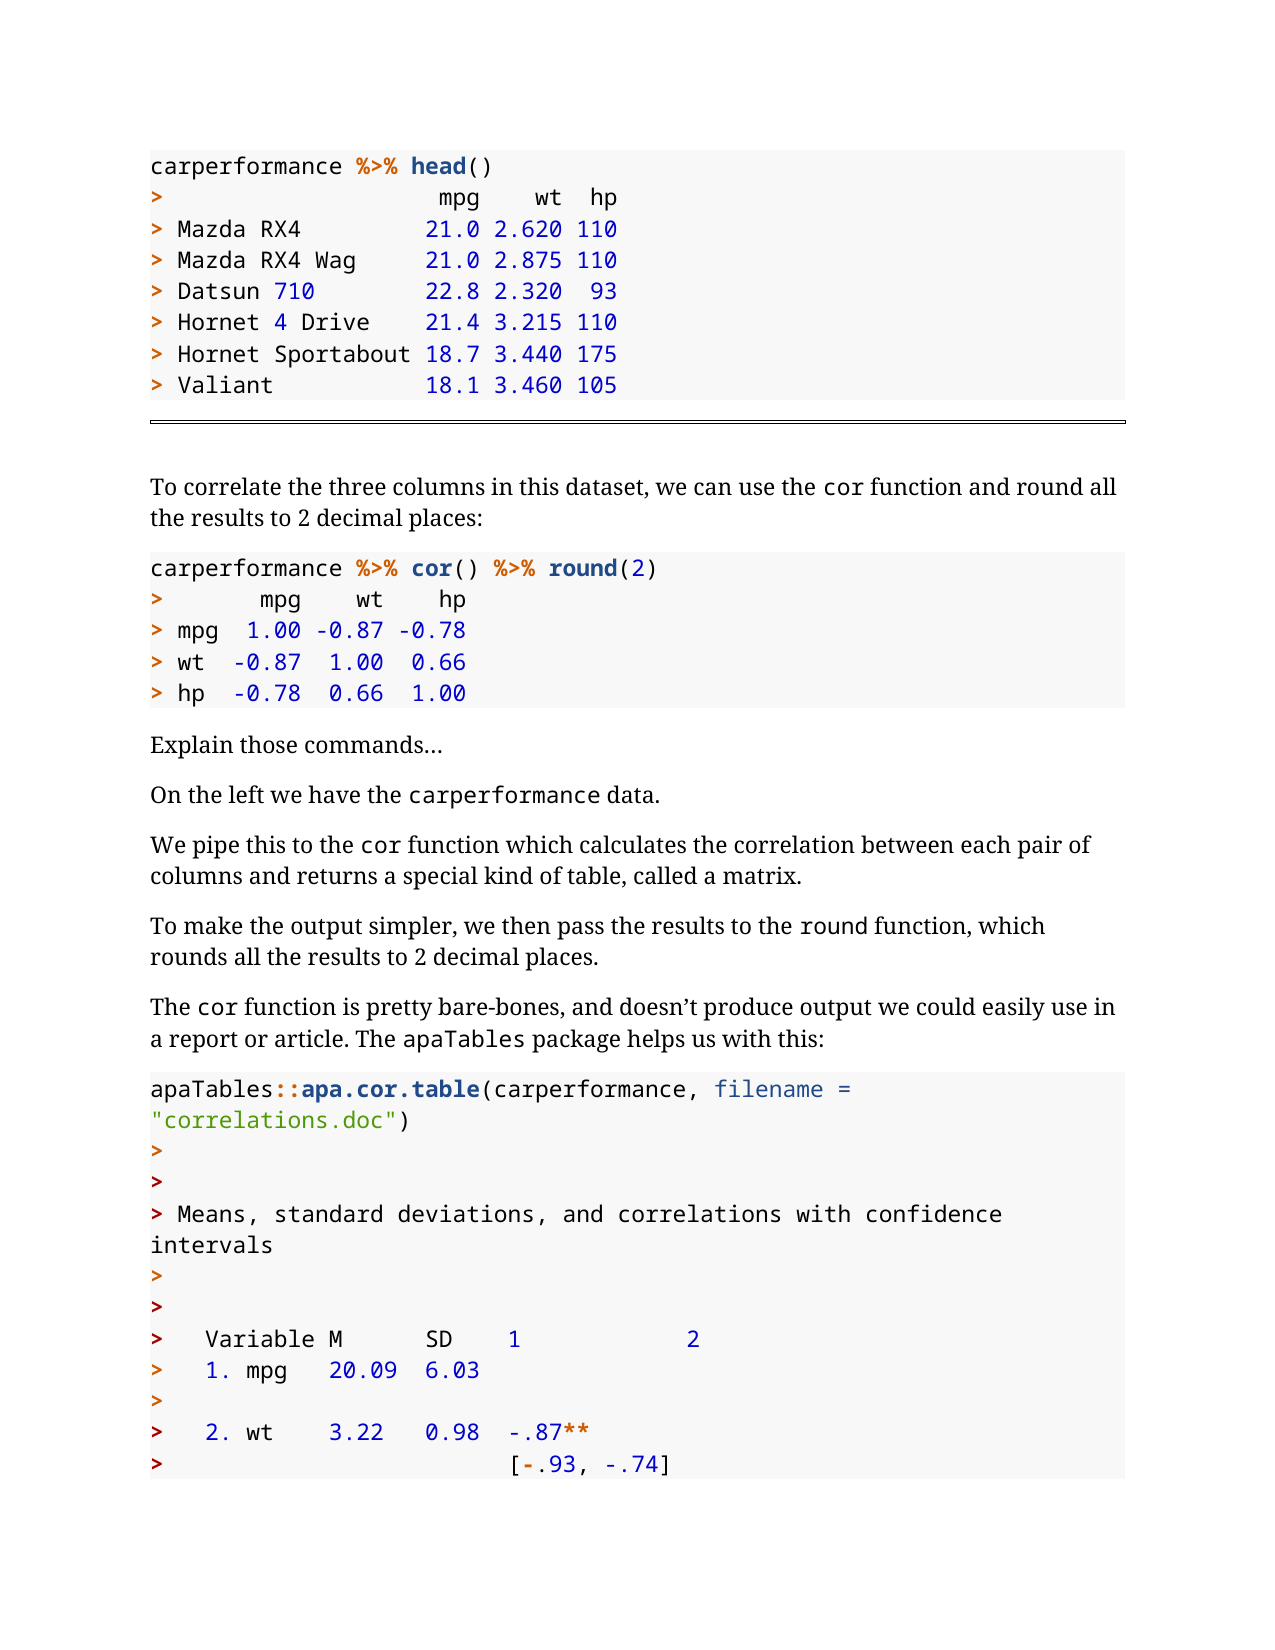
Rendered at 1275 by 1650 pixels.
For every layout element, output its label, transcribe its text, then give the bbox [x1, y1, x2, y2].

text carperformance %>% head() > mpg wt hp > Mazda RX4 21.0 2.620 110 > Mazda RX4 Wag 21.0 2.875 110 > Datsun 710 22.8 2.320 93 > Hornet 4 Drive 21.4 3.215 110 > Hornet Sportabout 18.7 3.440 175 > Valiant 18.1 3.460 105 [150, 150, 1125, 400]
text To make the output simpler, we then pass the results to the round function, which rounds all the results to 2 decimal places. [150, 910, 1125, 972]
text Explain those commands… [150, 729, 1125, 760]
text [150, 1072, 1125, 1479]
text We pipe this to the cor function which calculates the correlation between each pair of columns and returns a special kind of table, called a matrix. [150, 829, 1125, 891]
text The cor function is pretty bare-bones, and doesn’t produce output we could easily use in a report or article. The apaTables package helps us with this: [150, 991, 1125, 1054]
text On the left we have the carperformance data. [150, 779, 1125, 810]
text To correlate the three columns in this dataset, we can use the cor function and round all the results to 2 decimal places: [150, 470, 1125, 533]
text carperformance %>% cor() %>% round(2) > mpg wt hp > mpg 1.00 -0.87 -0.78 > wt -0.87 1.00 0.66 > hp -0.78 0.66 1.00 [466, 552, 1125, 708]
